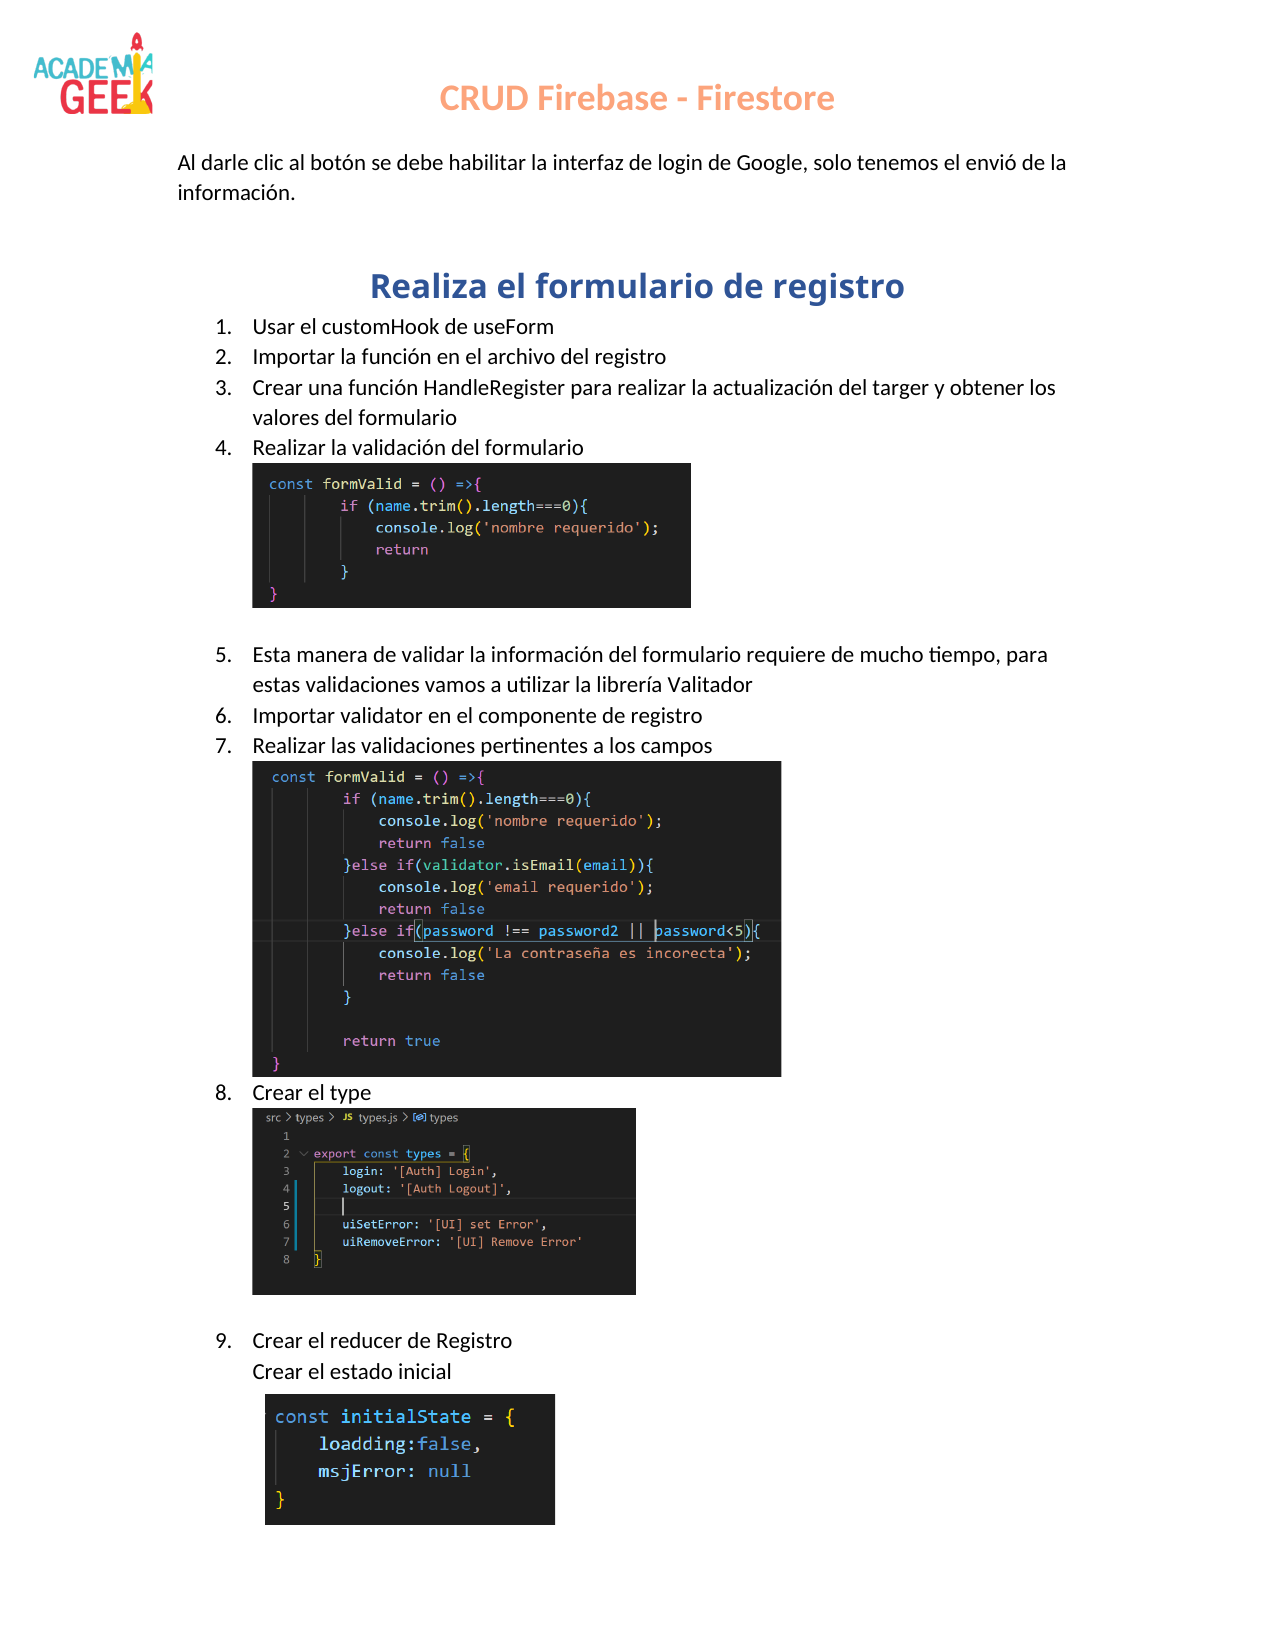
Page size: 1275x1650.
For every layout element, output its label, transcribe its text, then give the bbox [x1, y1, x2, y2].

text Al darle clic al botón se debe habilitar la interfaz de login de Google, solo tenemos el envió de la información. [177, 148, 1098, 206]
subtitle Realiza el formulario de registro [177, 263, 1098, 309]
picture [33, 32, 153, 114]
list Realizar la validación del formulario [215, 433, 1098, 461]
picture [252, 463, 691, 608]
list Realizar las validaciones pertinentes a los campos [215, 731, 1098, 759]
list Esta manera de validar la información del formulario requiere de mucho tiempo, para estas validaciones vamos a utilizar la librería Valitador [215, 640, 1098, 699]
picture [265, 1394, 555, 1525]
list Crear el estado inicial [252, 1357, 1098, 1385]
list Usar el customHook de useForm [215, 312, 1098, 340]
list Importar validator en el componente de registro [215, 701, 1098, 729]
picture [252, 1108, 636, 1295]
picture [252, 761, 782, 1077]
list Crear el type [215, 1078, 1098, 1106]
list Crear una función HandleRegister para realizar la actualización del targer y obtener los valores del formulario [215, 373, 1098, 431]
list Crear el reducer de Registro [215, 1327, 1098, 1354]
list Importar la función en el archivo del registro [215, 342, 1098, 370]
